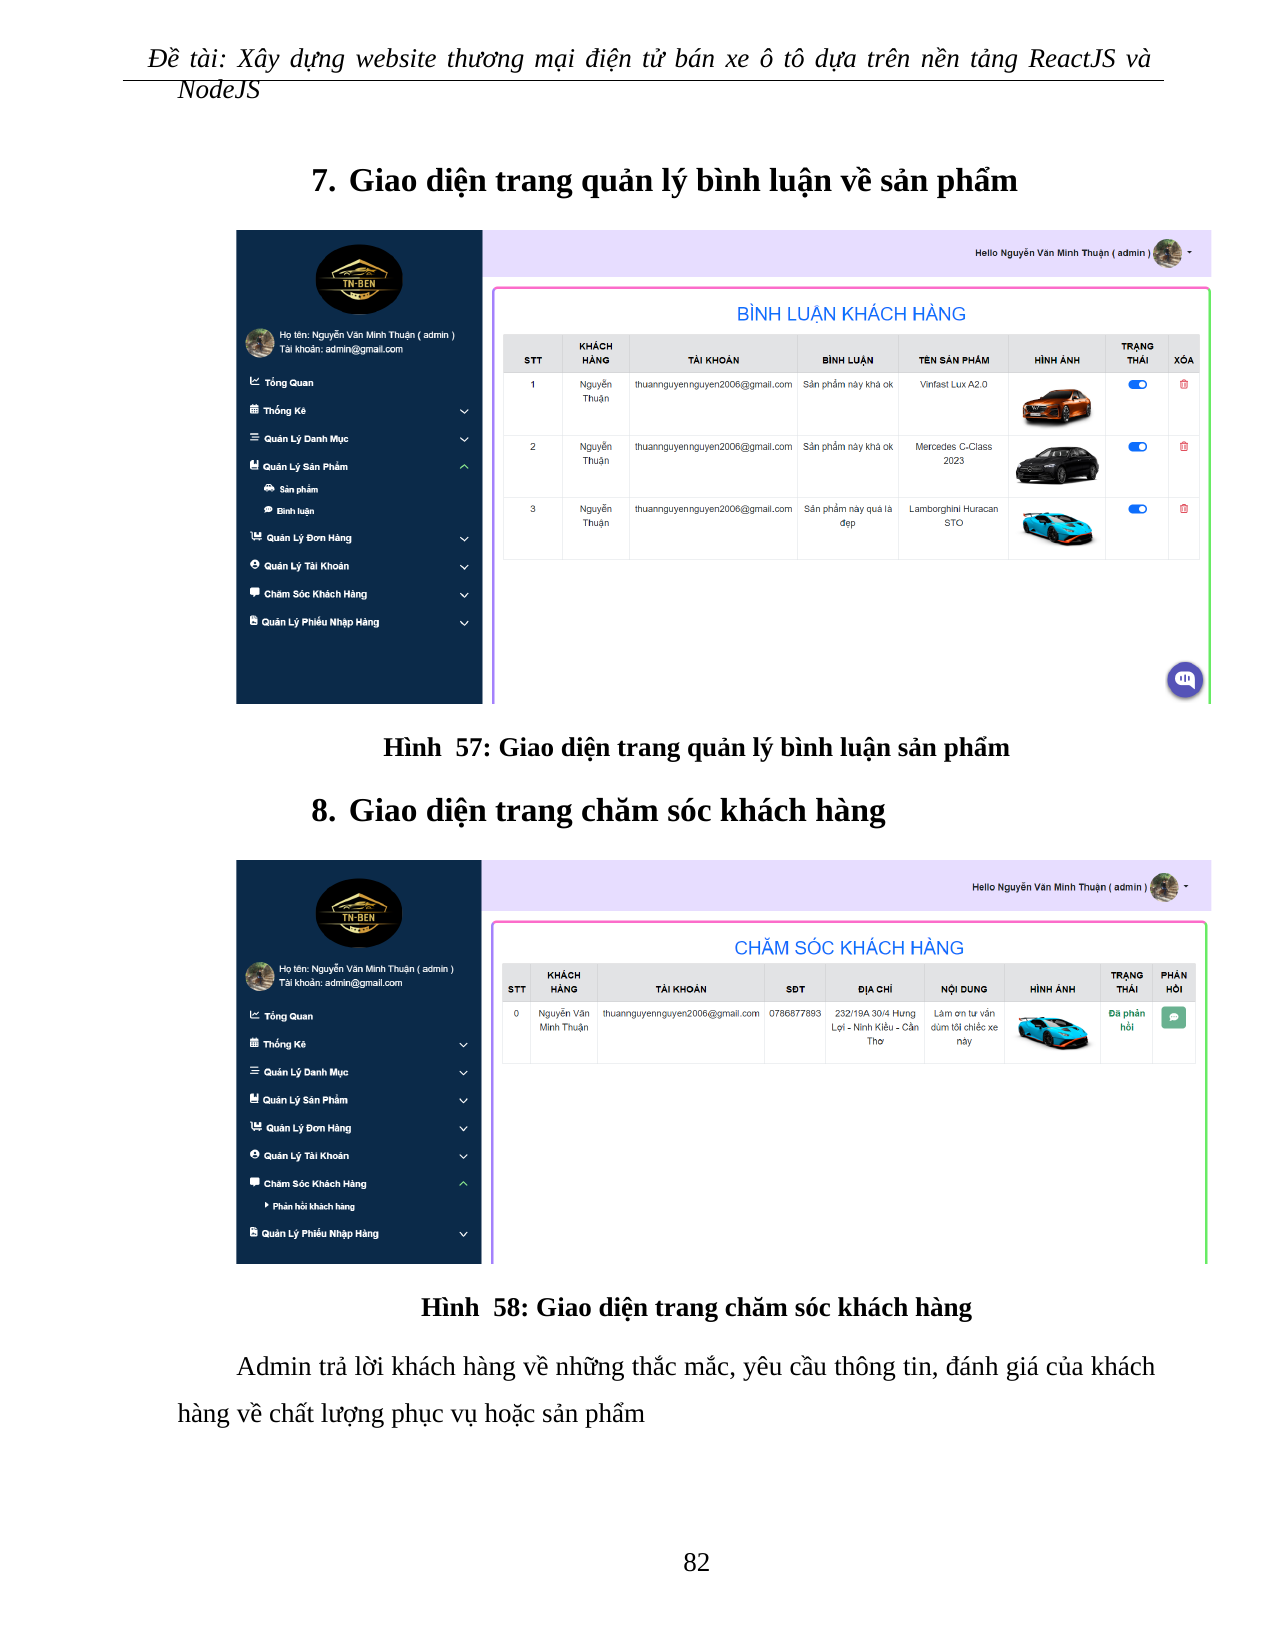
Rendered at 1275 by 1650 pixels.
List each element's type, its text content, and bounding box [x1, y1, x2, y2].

text Admin trả lời khách hàng về những thắc mắc, yêu cầu thông tin, đánh giá của khách hàng về chất lượng phục vụ hoặc sản phẩm [177, 1350, 1157, 1428]
picture [236, 230, 1212, 704]
list Giao diện trang chăm sóc khách hàng [311, 790, 1157, 829]
text Hình 58: Giao diện trang chăm sóc khách hàng [177, 1291, 1157, 1322]
picture [236, 860, 1212, 1264]
list Giao diện trang quản lý bình luận về sản phẩm [311, 160, 1157, 199]
text Hình 57: Giao diện trang quản lý bình luận sản phẩm [177, 731, 1157, 762]
